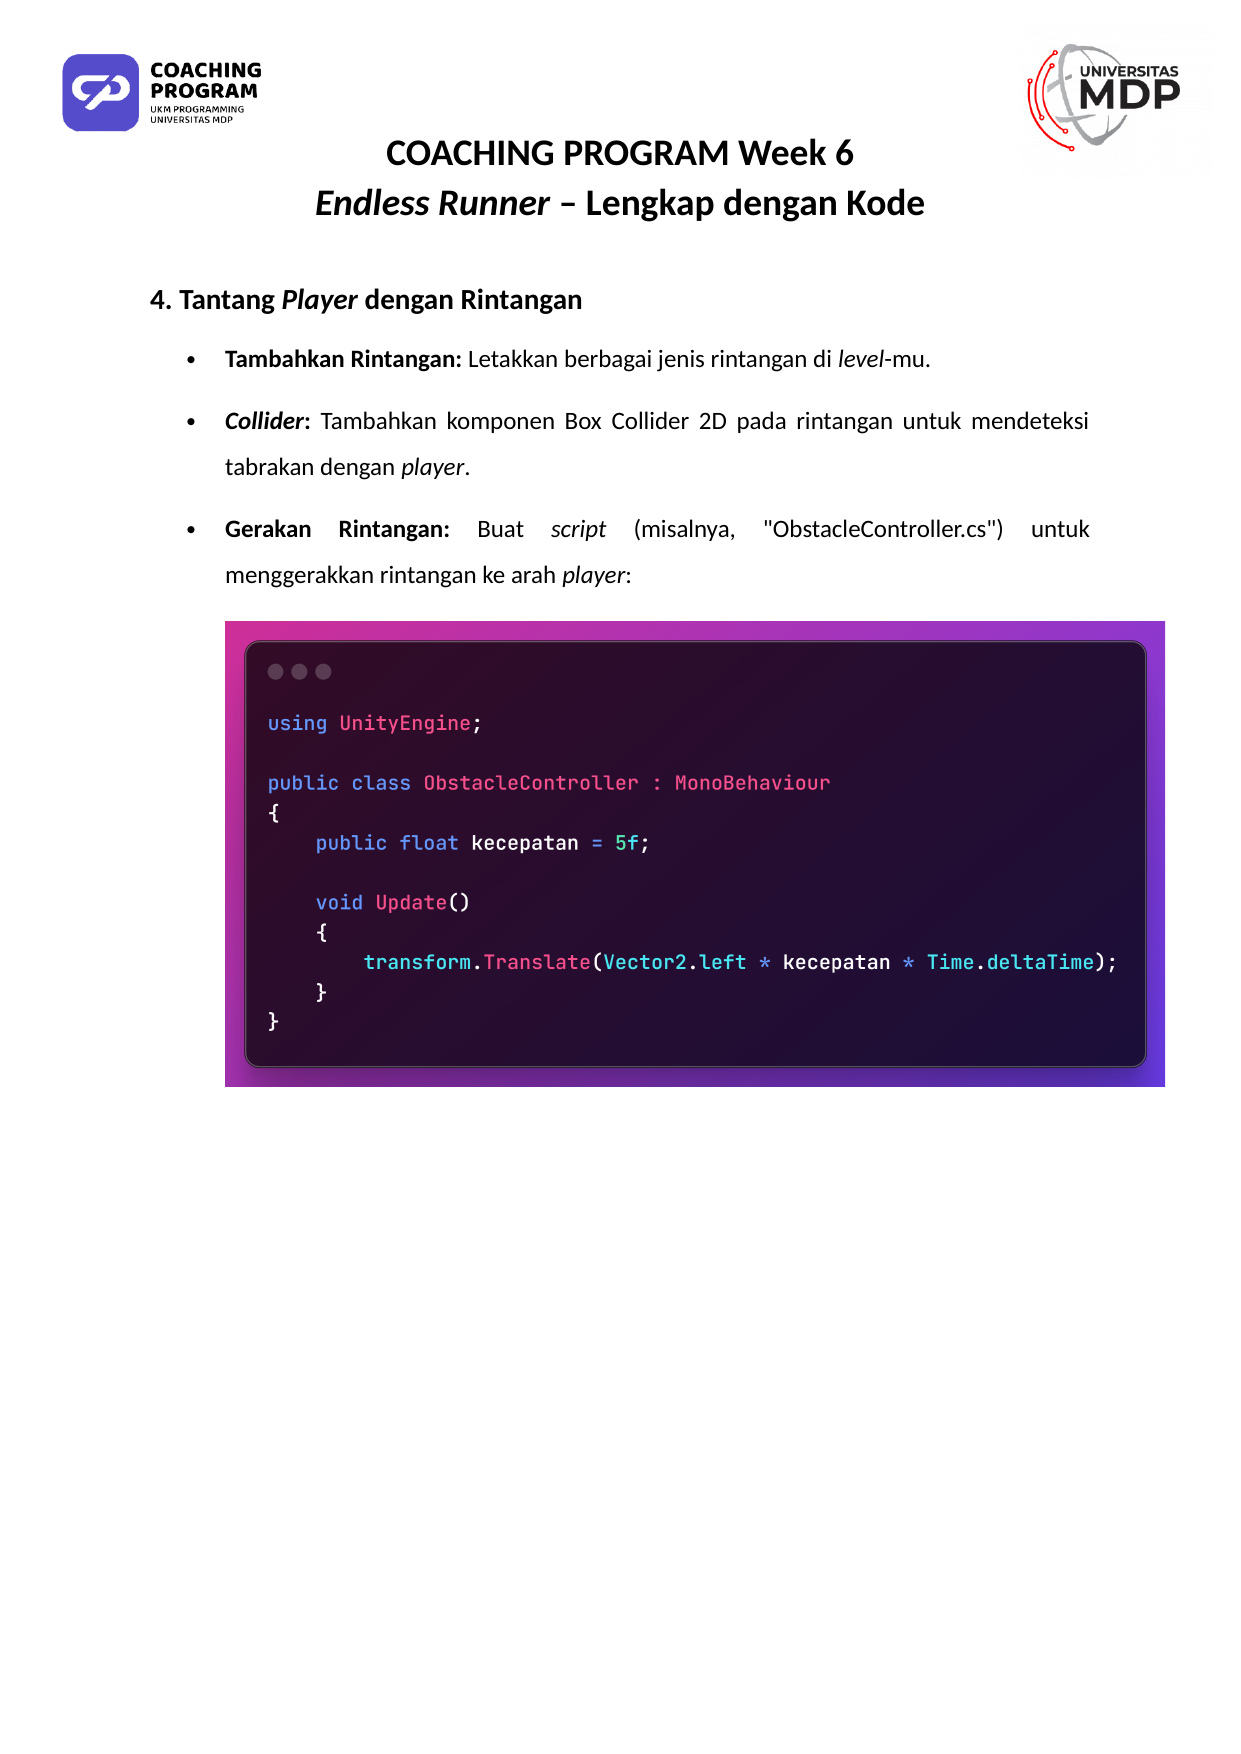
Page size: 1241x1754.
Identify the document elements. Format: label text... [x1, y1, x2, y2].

picture [225, 621, 1166, 1087]
list Gerakan Rintangan: Buat script (misalnya, "ObstacleController.cs") untuk menggerakkan rintangan ke arah player: [187, 513, 1090, 590]
picture [1018, 17, 1213, 178]
picture [55, 49, 269, 140]
subtitle 4. Tantang Player dengan Rintangan [150, 281, 1090, 317]
list Collider: Tambahkan komponen Box Collider 2D pada rintangan untuk mendeteksi tabrakan dengan player. [187, 405, 1090, 482]
list Tambahkan Rintangan: Letakkan berbagai jenis rintangan di level-mu. [187, 343, 1090, 373]
